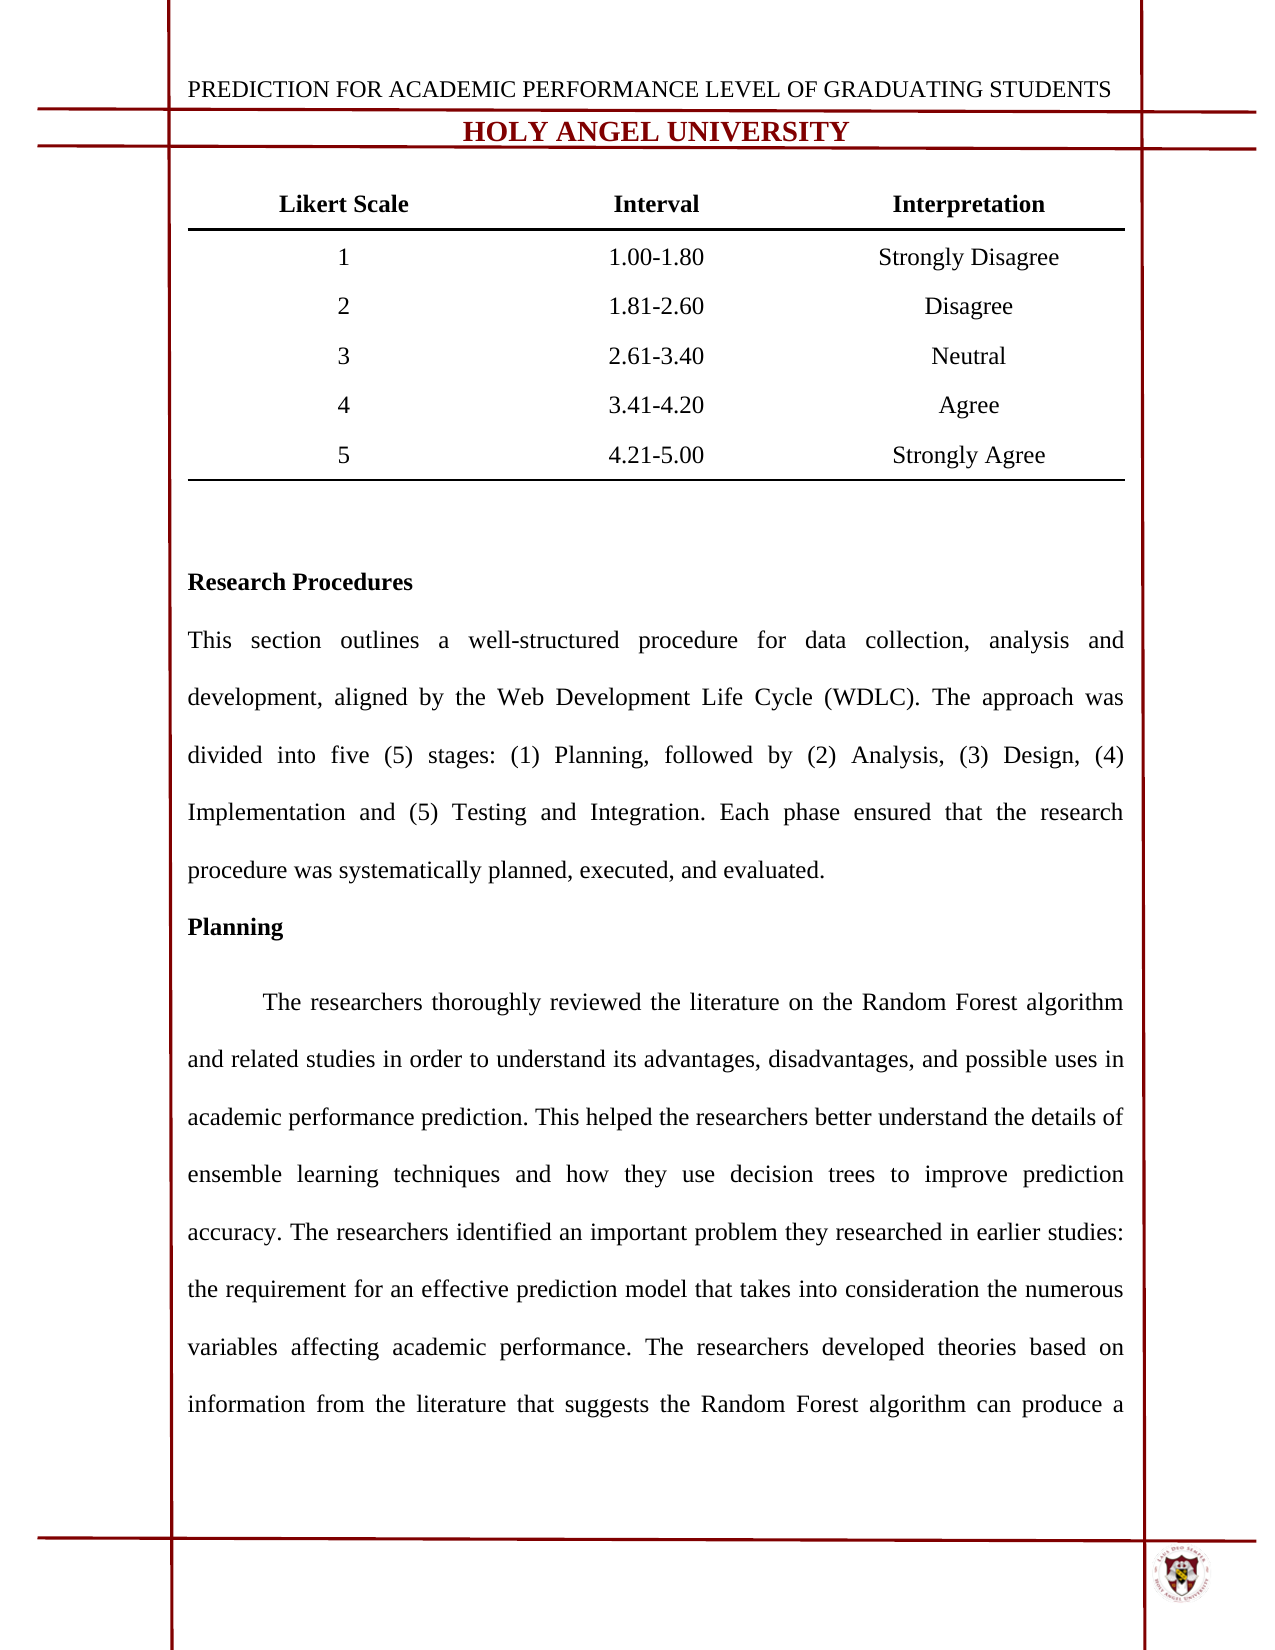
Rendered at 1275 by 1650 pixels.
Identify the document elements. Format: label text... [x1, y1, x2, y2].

table_cell 1.81-2.60 [500, 281, 812, 330]
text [187, 987, 1125, 1418]
text Planning [187, 912, 1125, 941]
table_cell Strongly Disagree [813, 231, 1125, 281]
table_cell 2 [188, 281, 500, 330]
table_cell 3 [188, 330, 500, 380]
table_cell Neutral [813, 330, 1125, 380]
table_cell 1 [188, 231, 500, 281]
table_cell Disagree [813, 281, 1125, 330]
table_cell Strongly Agree [813, 430, 1125, 479]
table_header Likert Scale [188, 179, 500, 228]
table_cell 4.21-5.00 [500, 430, 812, 479]
table_header Interval [500, 179, 812, 228]
table_cell 2.61-3.40 [500, 330, 812, 380]
table_cell 1.00-1.80 [500, 231, 812, 281]
table_header Interpretation [813, 179, 1125, 228]
table_cell 5 [188, 430, 500, 479]
picture [1151, 1543, 1212, 1604]
table_cell 3.41-4.20 [500, 380, 812, 429]
table_cell 4 [188, 380, 500, 429]
table_cell Agree [813, 380, 1125, 429]
subtitle Research Procedures [187, 567, 1125, 596]
text This section outlines a well-structured procedure for data collection, analysis and development, aligned by the Web Development Life Cycle (WDLC). The approach was divided into five (5) stages: (1) Planning, followed by (2) Analysis, (3) Design, (4) Implementation and (5) Testing and Integration. Each phase ensured that the research procedure was systematically planned, executed, and evaluated. [187, 625, 1125, 884]
